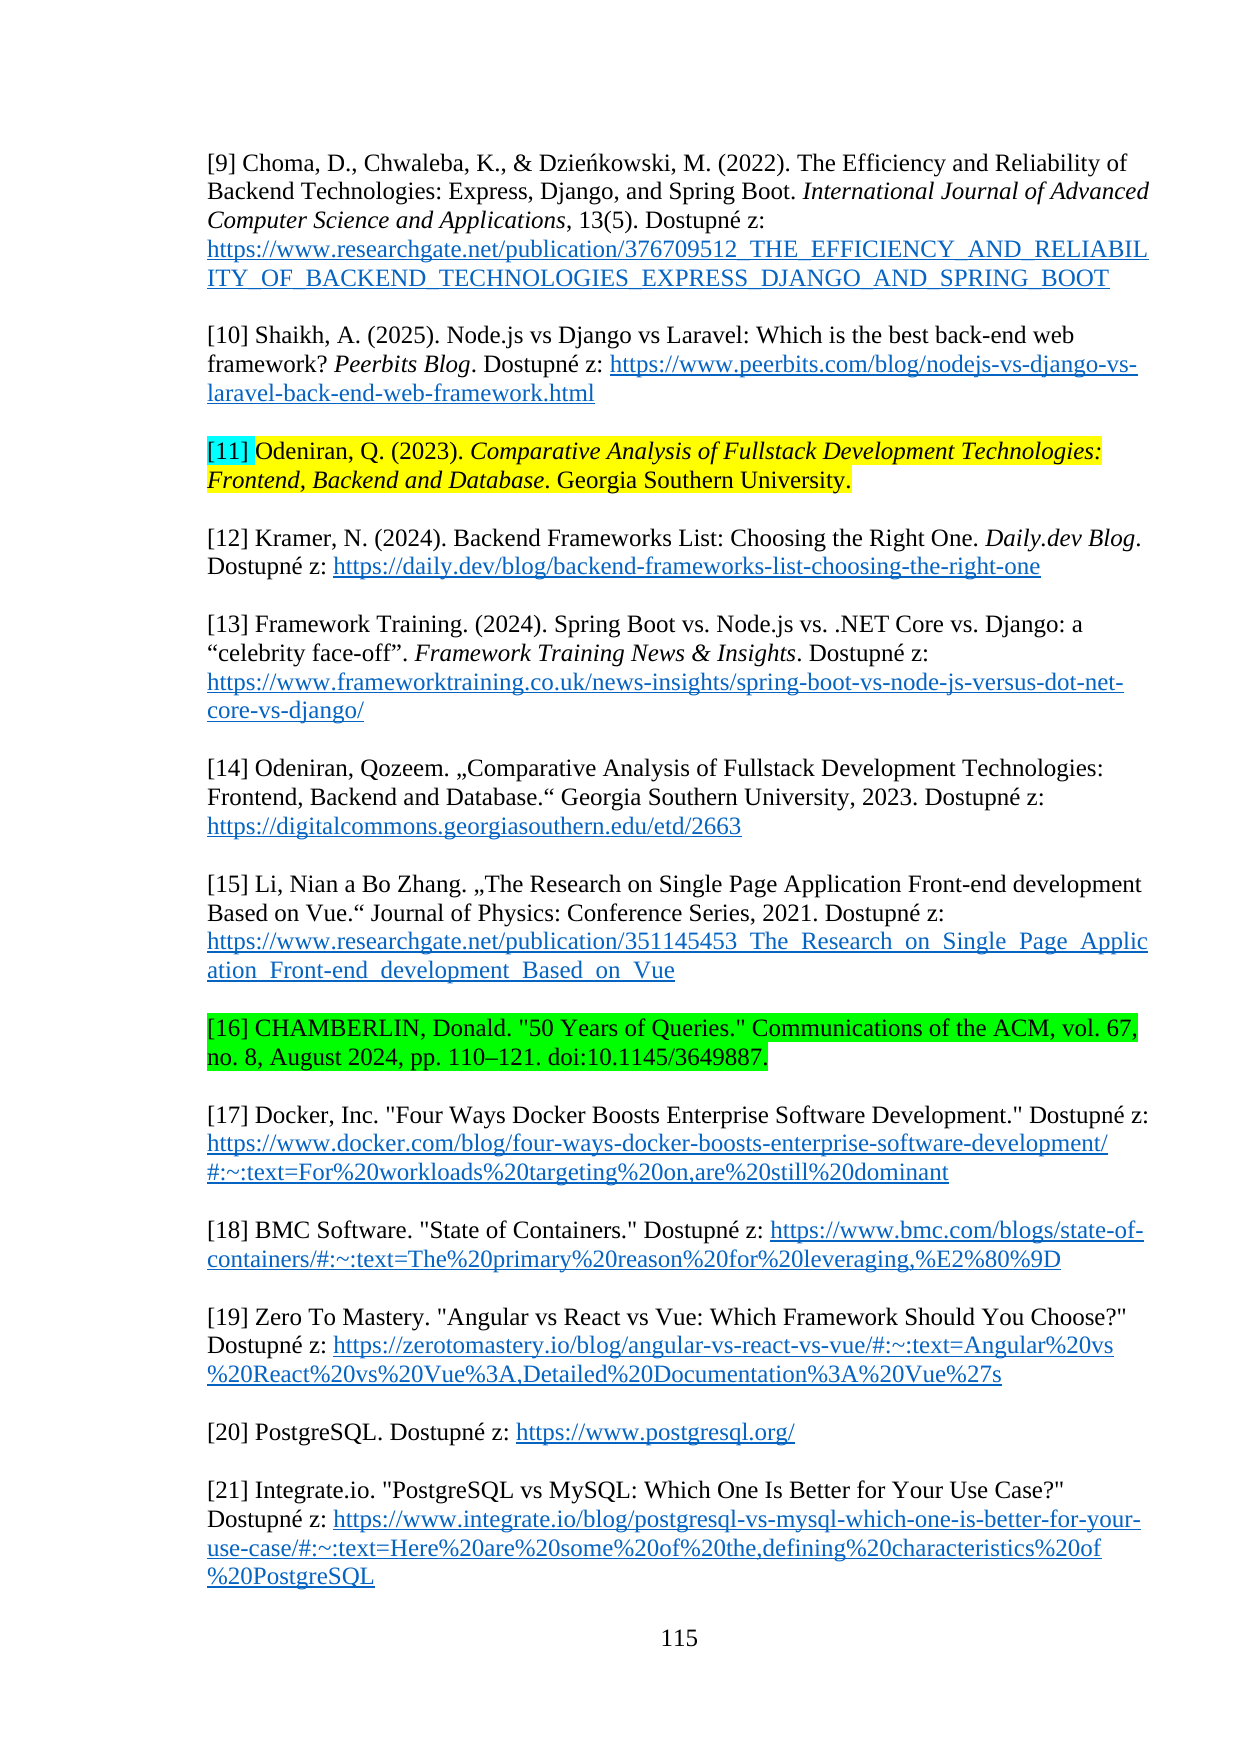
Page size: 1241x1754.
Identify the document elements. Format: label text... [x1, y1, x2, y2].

text [18] BMC Software. "State of Containers." Dostupné z: https://www.bmc.com/blogs/state-of-containers/#:~:text=The%20primary%20reason%20for%20leveraging,%E2%80%9D [207, 1215, 1152, 1273]
text [21] Integrate.io. "PostgreSQL vs MySQL: Which One Is Better for Your Use Case?" Dostupné z: https://www.integrate.io/blog/postgresql-vs-mysql-which-one-is-better-for-your-use-case/#:~:text=Here%20are%20some%20of%20the,defining%20characteristics%20of%20PostgreSQL [207, 1475, 1152, 1590]
text [15] Li, Nian a Bo Zhang. „The Research on Single Page Application Front-end development Based on Vue.“ Journal of Physics: Conference Series, 2021. Dostupné z: https://www.researchgate.net/publication/351145453_The_Research_on_Single_Page_Application_Front-end_development_Based_on_Vue [207, 869, 1152, 984]
text [13] Framework Training. (2024). Spring Boot vs. Node.js vs. .NET Core vs. Django: a “celebrity face-off”. Framework Training News & Insights. Dostupné z: https://www.frameworktraining.co.uk/news-insights/spring-boot-vs-node-js-versus-dot-net-core-vs-django/ [207, 609, 1152, 724]
text [10] Shaikh, A. (2025). Node.js vs Django vs Laravel: Which is the best back-end web framework? Peerbits Blog. Dostupné z: https://www.peerbits.com/blog/nodejs-vs-django-vs-laravel-back-end-web-framework.html [207, 321, 1152, 407]
text [17] Docker, Inc. "Four Ways Docker Boosts Enterprise Software Development." Dostupné z: https://www.docker.com/blog/four-ways-docker-boosts-enterprise-software-development/#:~:text=For%20workloads%20targeting%20on,are%20still%20dominant [207, 1100, 1152, 1186]
text [14] Odeniran, Qozeem. „Comparative Analysis of Fullstack Development Technologies: Frontend, Backend and Database.“ Georgia Southern University, 2023. Dostupné z: https://digitalcommons.georgiasouthern.edu/etd/2663 [207, 753, 1152, 840]
text [16] CHAMBERLIN, Donald. "50 Years of Queries." Communications of the ACM, vol. 67, no. 8, August 2024, pp. 110–121. doi:10.1145/3649887. [768, 1013, 1152, 1071]
text [12] Kramer, N. (2024). Backend Frameworks List: Choosing the Right One. Daily.dev Blog. Dostupné z: https://daily.dev/blog/backend-frameworks-list-choosing-the-right-one [207, 523, 1152, 580]
text [19] Zero To Mastery. "Angular vs React vs Vue: Which Framework Should You Choose?" Dostupné z: https://zerotomastery.io/blog/angular-vs-react-vs-vue/#:~:text=Angular%20vs%20React%20vs%20Vue%3A,Detailed%20Documentation%3A%20Vue%27s [207, 1302, 1152, 1388]
text [9] Choma, D., Chwaleba, K., & Dzieńkowski, M. (2022). The Efficiency and Reliability of Backend Technologies: Express, Django, and Spring Boot. International Journal of Advanced Computer Science and Applications, 13(5). Dostupné z: https://www.researchgate.net/publication/376709512_THE_EFFICIENCY_AND_RELIABILITY_OF_BACKEND_TECHNOLOGIES_EXPRESS_DJANGO_AND_SPRING_BOOT [207, 148, 1152, 291]
text [20] PostgreSQL. Dostupné z: https://www.postgresql.org/ [207, 1417, 1152, 1446]
text [11] Odeniran, Q. (2023). Comparative Analysis of Fullstack Development Technologies: Frontend, Backend and Database. Georgia Southern University. [852, 436, 1152, 493]
